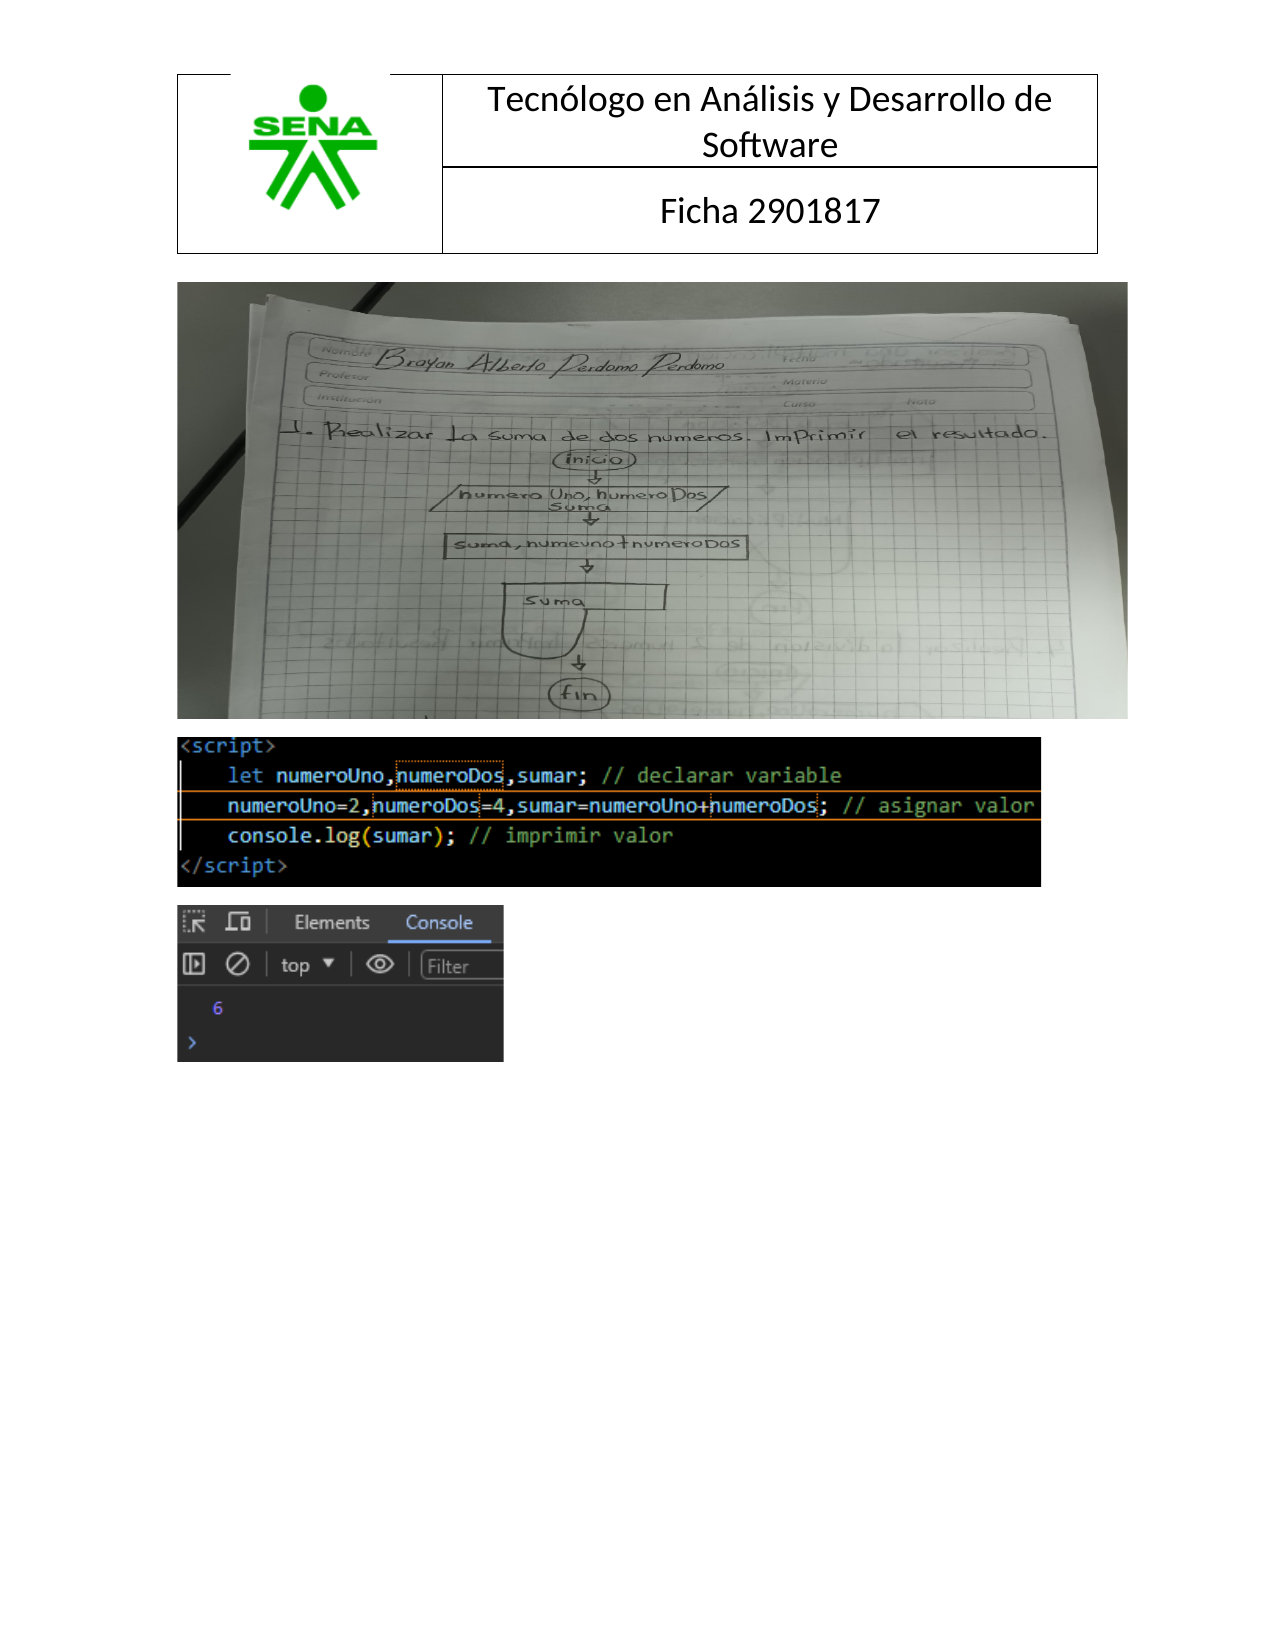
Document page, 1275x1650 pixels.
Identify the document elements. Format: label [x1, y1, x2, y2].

picture [177, 282, 1128, 719]
picture [230, 74, 390, 226]
picture [177, 905, 504, 1062]
picture [177, 737, 1042, 887]
